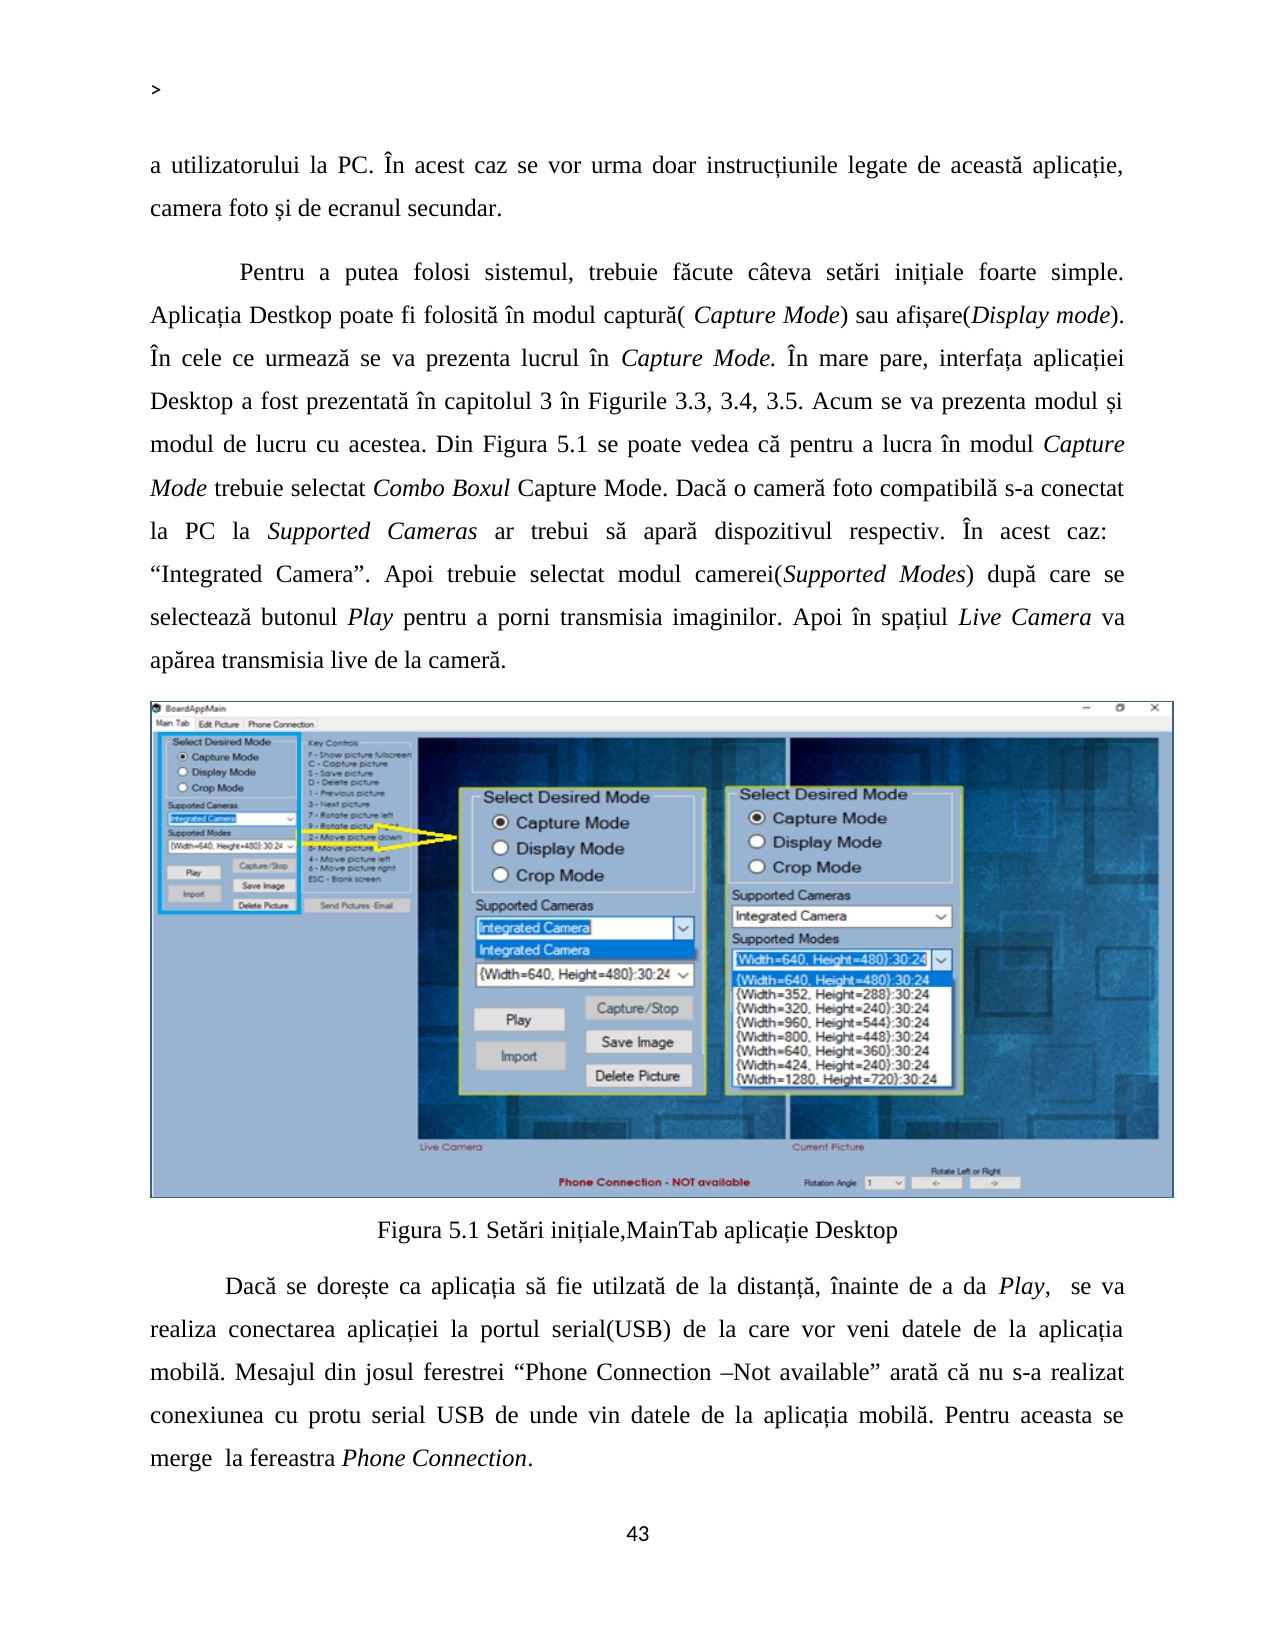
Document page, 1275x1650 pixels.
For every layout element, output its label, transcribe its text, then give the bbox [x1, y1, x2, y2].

picture [152, 702, 1172, 1197]
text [150, 150, 1125, 222]
text Dacă se dorește ca aplicația să fie utilzată de la distanță, înainte de a da Play, se va realiza conectarea aplicației la portul serial(USB) de la care vor veni datele de la aplicația mobilă. Mesajul din josul ferestrei “Phone Connection –Not available” arată că nu s-a realizat conexiunea cu protu serial USB de unde vin datele de la aplicația mobilă. Pentru aceasta se merge la fereastra Phone Connection. [150, 1271, 1125, 1472]
text Pentru a putea folosi sistemul, trebuie făcute câteva setări inițiale foarte simple. Aplicația Destkop poate fi folosită în modul captură( Capture Mode) sau afișare(Display mode). În cele ce urmează se va prezenta lucrul în Capture Mode. În mare pare, interfața aplicației Desktop a fost prezentată în capitolul 3 în Figurile 3.3, 3.4, 3.5. Acum se va prezenta modul și modul de lucru cu acestea. Din Figura 5.1 se poate vedea că pentru a lucra în modul Capture Mode trebuie selectat Combo Boxul Capture Mode. Dacă o cameră foto compatibilă s-a conectat la PC la Supported Cameras ar trebui să apară dispozitivul respectiv. În acest caz: “Integrated Camera”. Apoi trebuie selectat modul camerei(Supported Modes) după care se selectează butonul Play pentru a porni transmisia imaginilor. Apoi în spațiul Live Camera va apărea transmisia live de la cameră. [150, 257, 1125, 674]
text Figura 5.1 Setări inițiale,MainTab aplicație Desktop [150, 1215, 1125, 1244]
